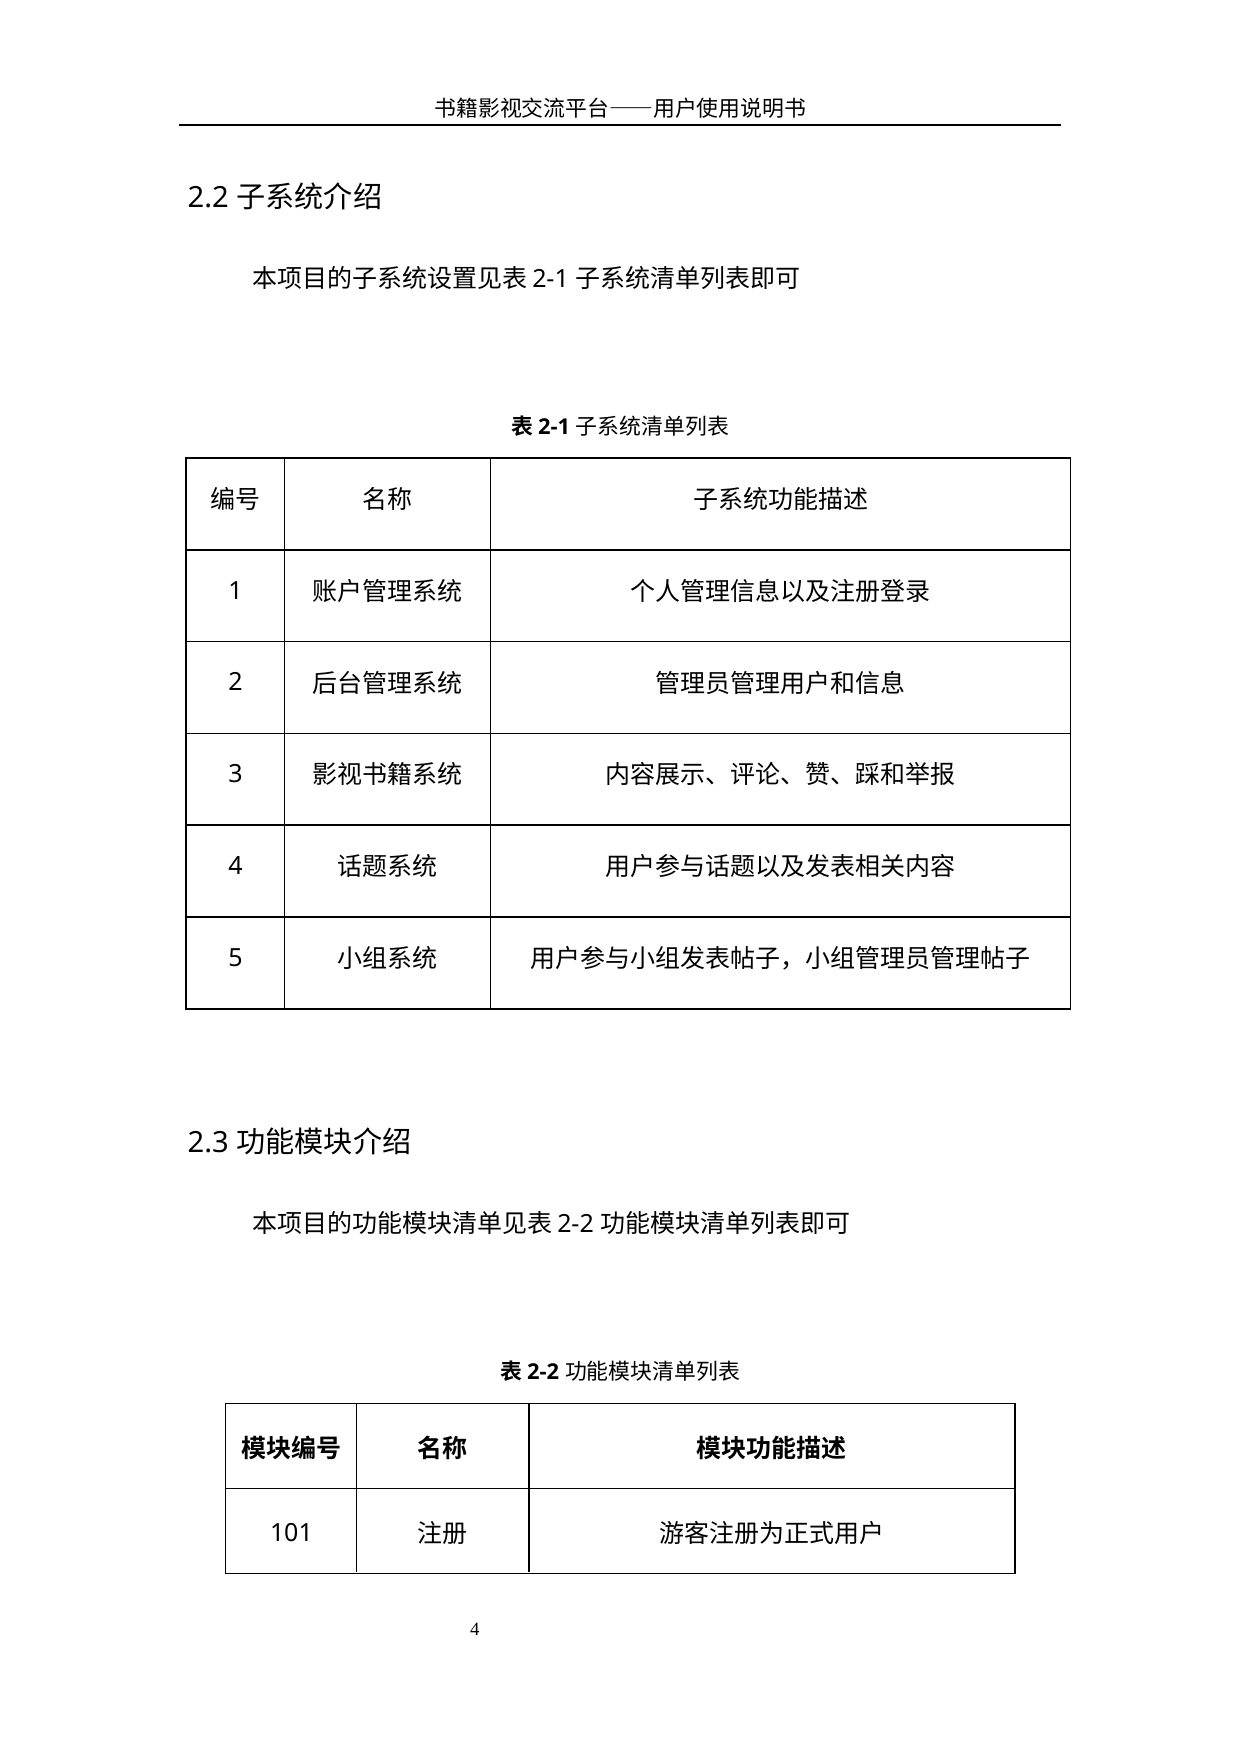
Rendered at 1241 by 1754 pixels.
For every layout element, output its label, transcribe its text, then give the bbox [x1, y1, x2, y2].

table_cell 小组系统 [285, 918, 490, 1008]
table_cell 用户参与话题以及发表相关内容 [491, 826, 1070, 916]
text 表2-2 功能模块清单列表 [187, 1354, 1053, 1387]
table_cell 影视书籍系统 [285, 734, 490, 824]
text 本项目的子系统设置见表2-1 子系统清单列表即可 [208, 244, 1053, 309]
table_cell 5 [187, 918, 284, 1008]
text 表2-1 子系统清单列表 [187, 409, 1053, 441]
table_cell 2 [187, 642, 284, 733]
table_cell 4 [187, 826, 284, 916]
table_header 编号 [187, 459, 284, 549]
table_header 模块编号 [226, 1404, 356, 1487]
text 本项目的功能模块清单见表2-2 功能模块清单列表即可 [208, 1189, 1053, 1254]
table_cell 管理员管理用户和信息 [491, 642, 1070, 733]
table_header 名称 [285, 459, 490, 549]
table_cell 用户参与小组发表帖子，小组管理员管理帖子 [491, 918, 1070, 1008]
table_cell 1 [187, 551, 284, 641]
table_cell 个人管理信息以及注册登录 [491, 551, 1070, 641]
table_cell 101 [226, 1489, 356, 1572]
table_cell 内容展示、评论、赞、踩和举报 [491, 734, 1070, 824]
table_cell 账户管理系统 [285, 551, 490, 641]
table_cell 注册 [357, 1489, 528, 1572]
table_header 子系统功能描述 [491, 459, 1070, 549]
subtitle 2.2 子系统介绍 [187, 163, 1053, 228]
table_cell 游客注册为正式用户 [530, 1489, 1014, 1572]
subtitle 2.3 功能模块介绍 [187, 1108, 1053, 1173]
table_header 名称 [357, 1404, 528, 1487]
table_cell 3 [187, 734, 284, 824]
table_cell 话题系统 [285, 826, 490, 916]
table_cell 后台管理系统 [285, 642, 490, 733]
table_header 模块功能描述 [530, 1404, 1014, 1487]
